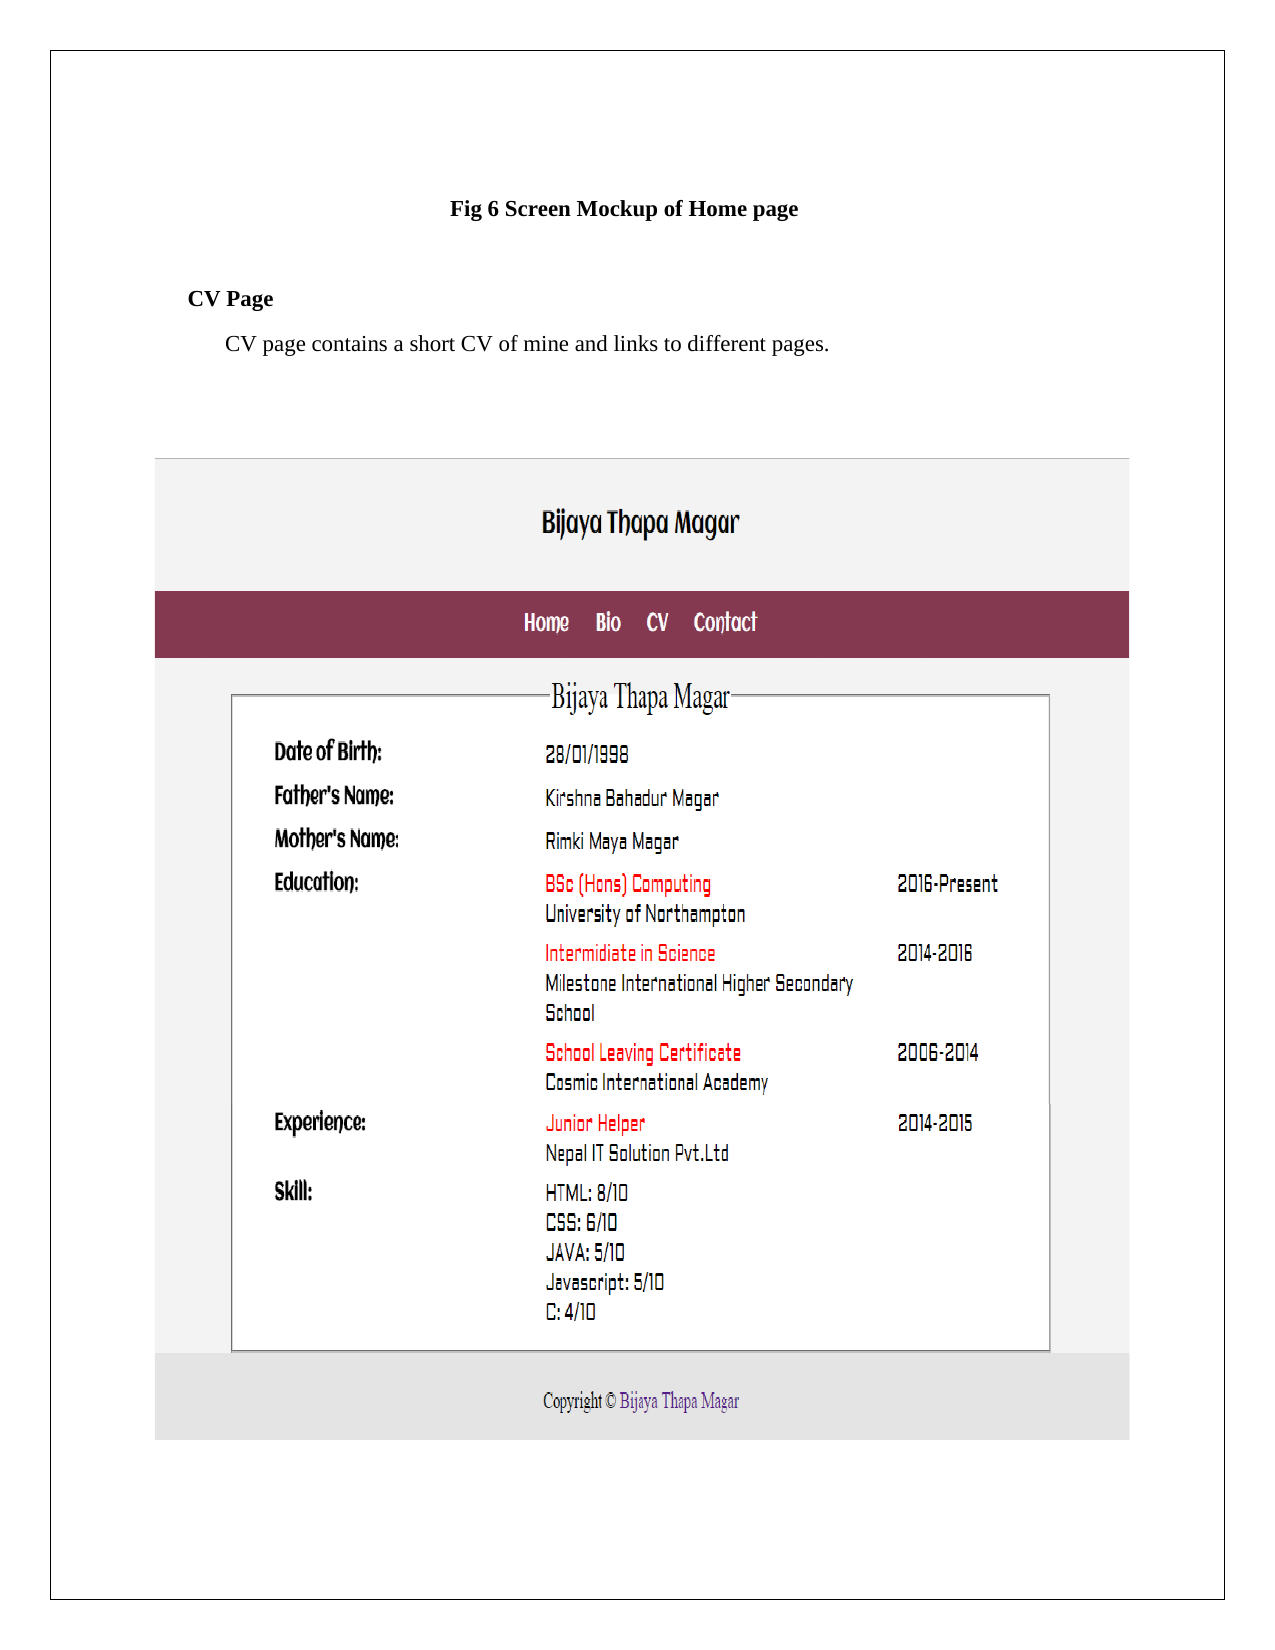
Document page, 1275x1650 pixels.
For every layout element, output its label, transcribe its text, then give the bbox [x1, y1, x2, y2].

text Fig 6 Screen Mockup of Home page [412, 195, 1125, 221]
text CV page contains a short CV of mine and links to different pages. [187, 330, 1125, 357]
picture [154, 455, 1130, 1440]
text CV Page [187, 285, 1125, 312]
